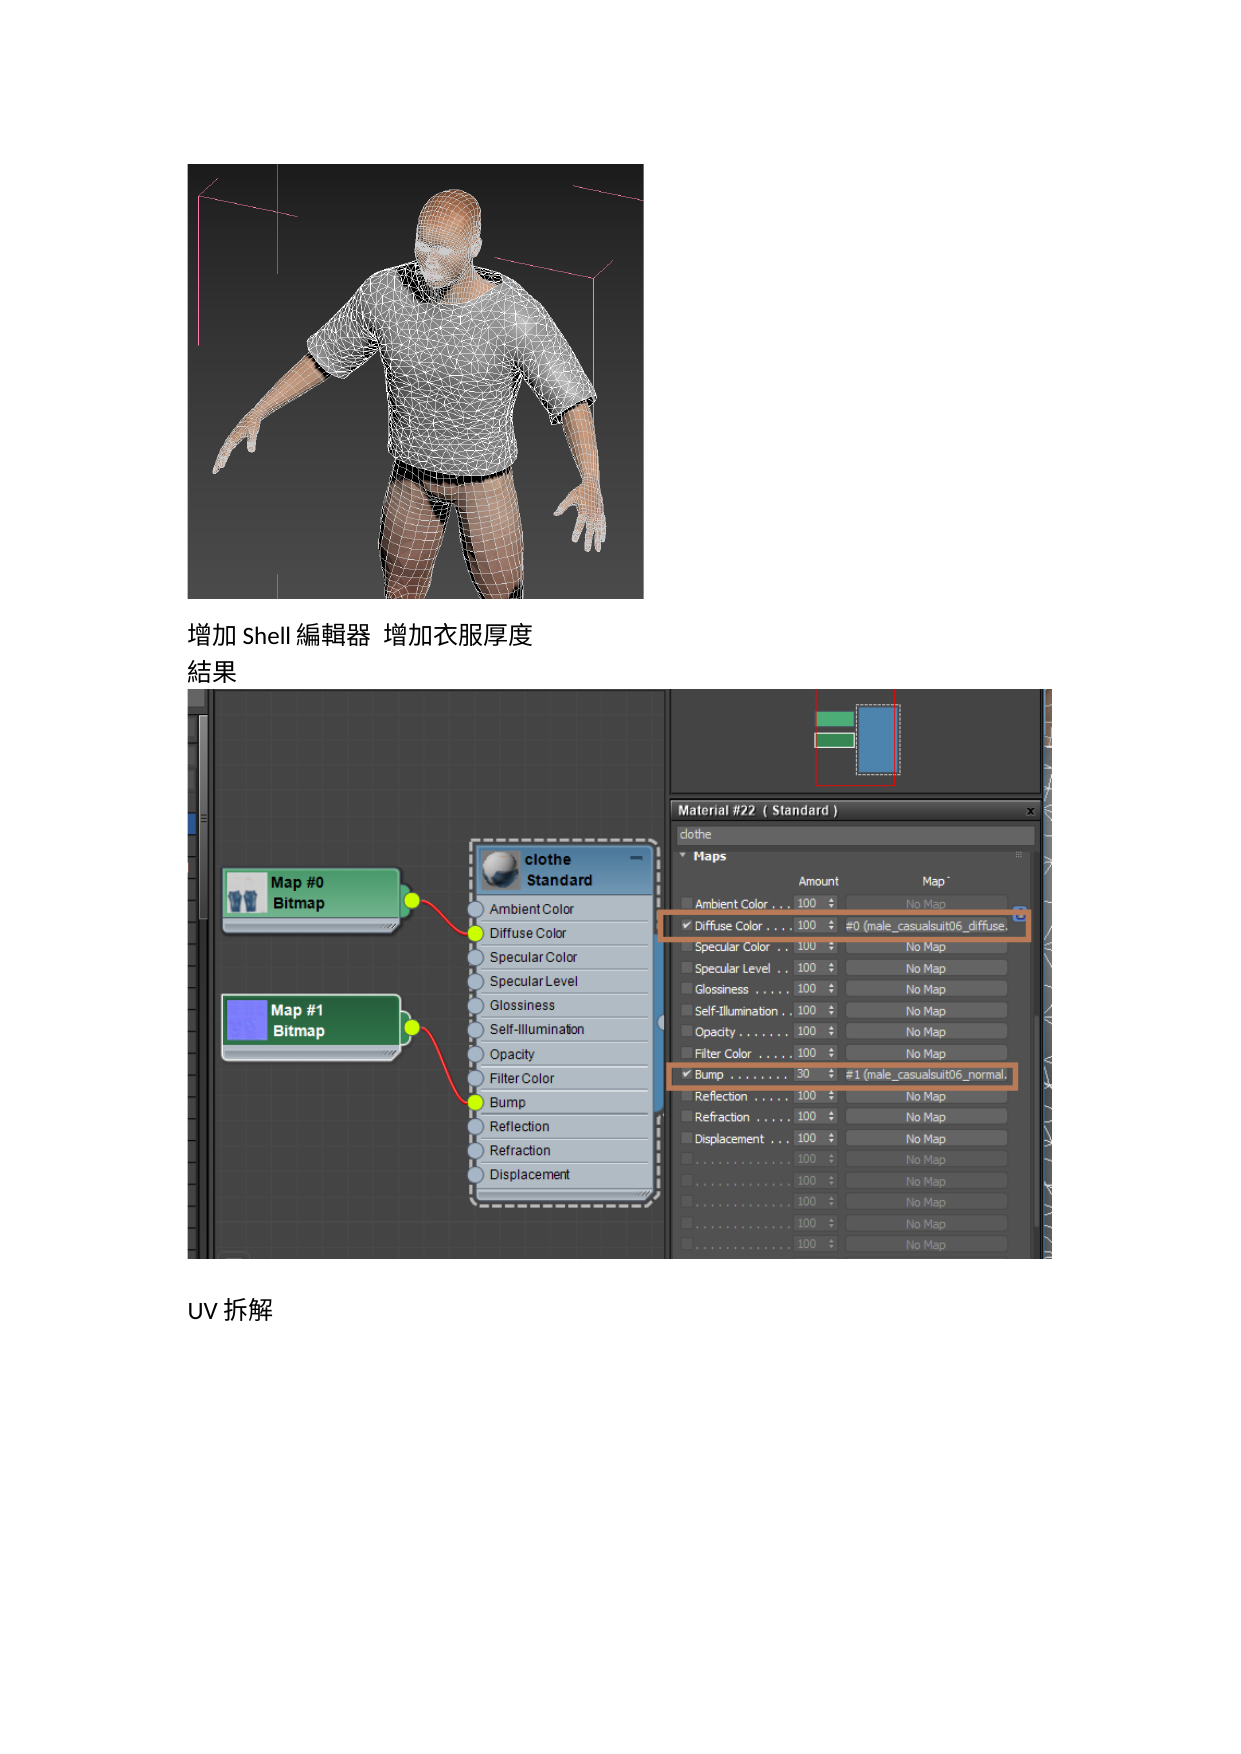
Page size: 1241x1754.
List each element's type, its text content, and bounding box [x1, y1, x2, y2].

text 結果 [187, 652, 1053, 689]
text 增加Shell 編輯器 增加衣服厚度 [187, 614, 1053, 652]
picture [187, 689, 1052, 1259]
text UV 拆解 [187, 1289, 1053, 1327]
picture [187, 164, 644, 599]
